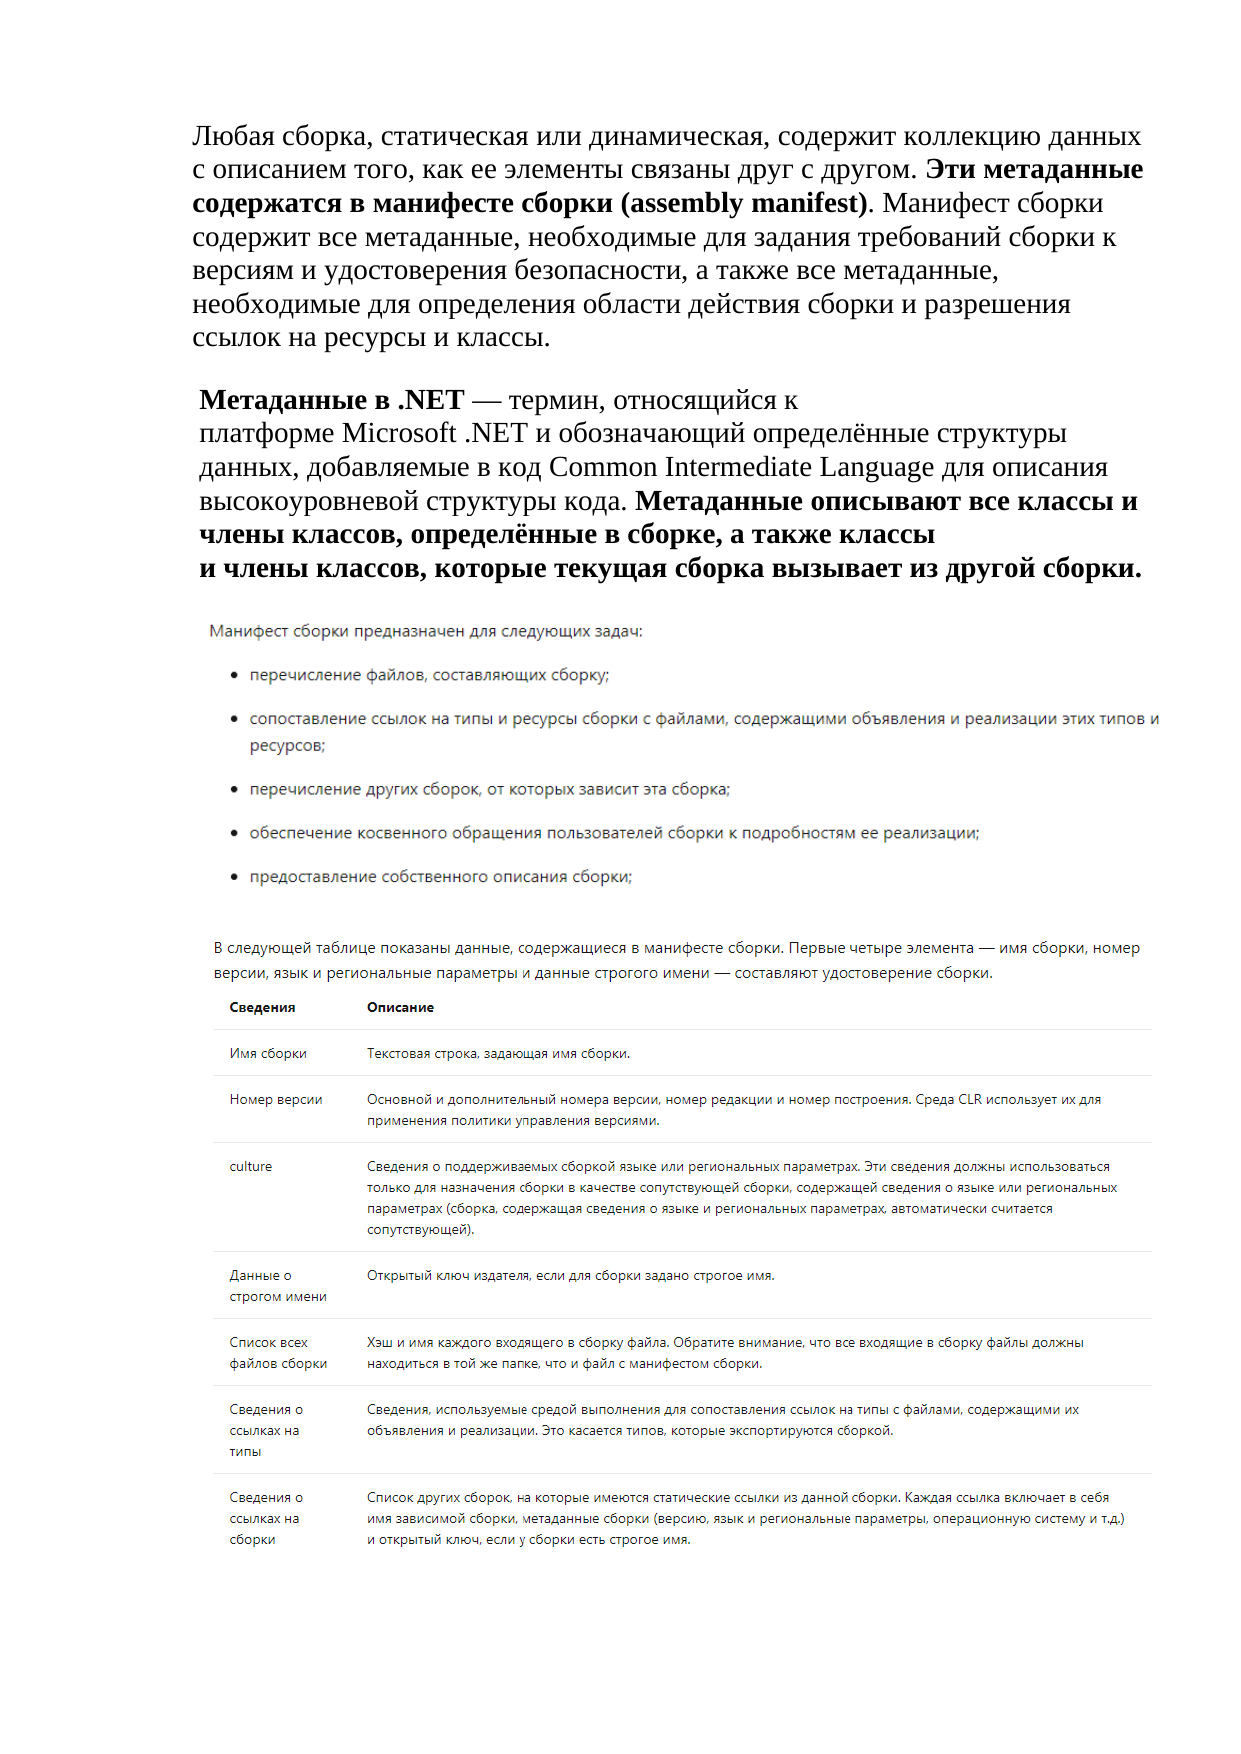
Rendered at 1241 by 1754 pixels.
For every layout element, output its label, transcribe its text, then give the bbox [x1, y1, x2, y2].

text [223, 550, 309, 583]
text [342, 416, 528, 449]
text Метаданные в .NET — термин, относящийся к платформе Microsoft .NET и обозначающий определённые структуры данных, добавляемые в код Common Intermediate Language для описания высокоуровневой структуры кода. Метаданные описывают все классы и члены классов, определённые в сборке, а также классы и члены классов, которые текущая сборка вызывает из другой сборки. [798, 382, 1152, 583]
picture [199, 925, 1174, 1574]
text Любая сборка, статическая или динамическая, содержит коллекцию данных с описанием того, как ее элементы связаны друг с другом. Эти метаданные содержатся в манифесте сборки (assembly manifest). Манифест сборки содержит все метаданные, необходимые для задания требований сборки к версиям и удостоверения безопасности, а также все метаданные, необходимые для определения области действия сборки и разрешения ссылок на ресурсы и классы. [558, 118, 1152, 353]
picture [199, 612, 1174, 896]
